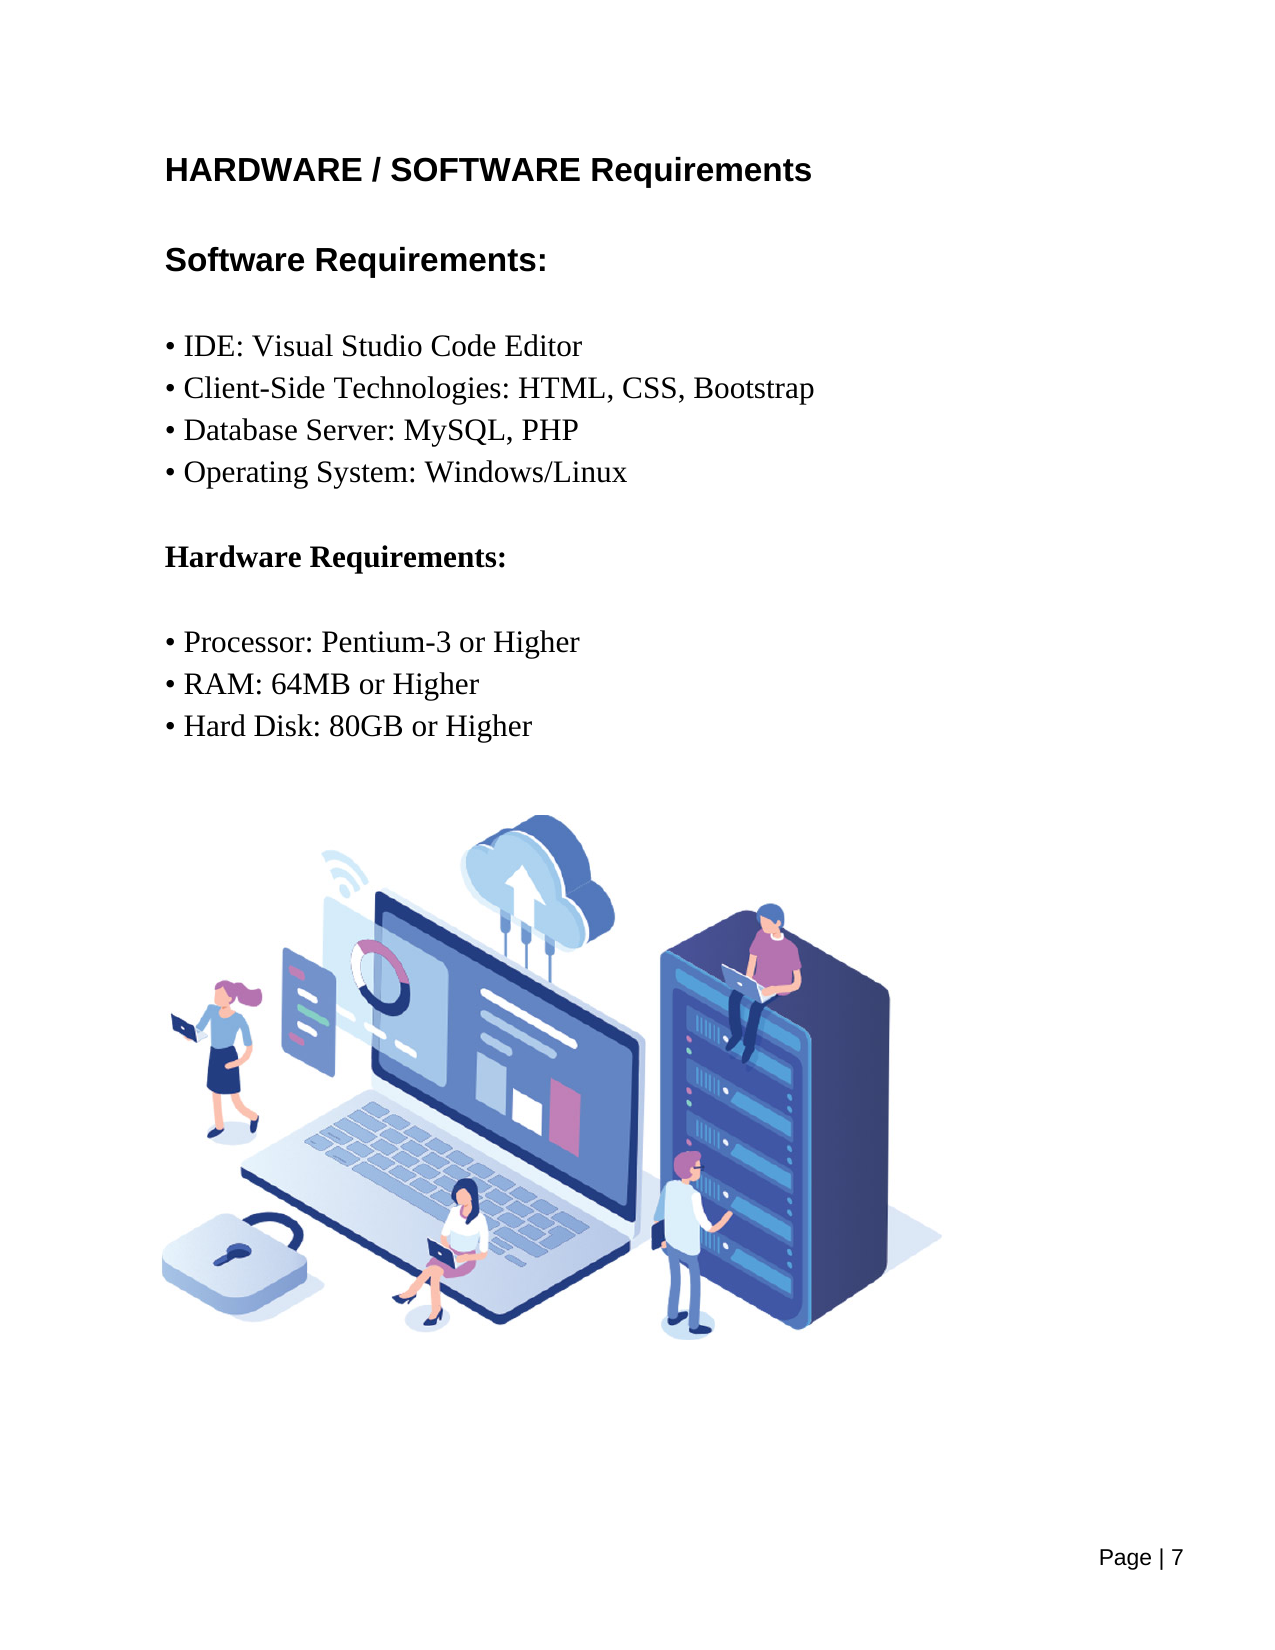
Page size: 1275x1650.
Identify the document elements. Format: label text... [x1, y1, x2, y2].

subtitle • IDE: Visual Studio Code Editor [150, 327, 1183, 363]
subtitle Hardware Requirements: [150, 538, 1183, 574]
subtitle • RAM: 64MB or Higher [150, 665, 1183, 701]
subtitle • Operating System: Windows/Linux [150, 454, 1183, 489]
subtitle • Database Server: MySQL, PHP [150, 411, 1183, 447]
picture [135, 815, 976, 1340]
subtitle • Client-Side Technologies: HTML, CSS, Bootstrap [150, 369, 1183, 405]
subtitle • Processor: Pentium-3 or Higher [150, 623, 1183, 659]
subtitle • Hard Disk: 80GB or Higher [150, 707, 1183, 743]
subtitle Software Requirements: [150, 240, 1183, 278]
subtitle HARDWARE / SOFTWARE Requirements [150, 150, 1183, 188]
